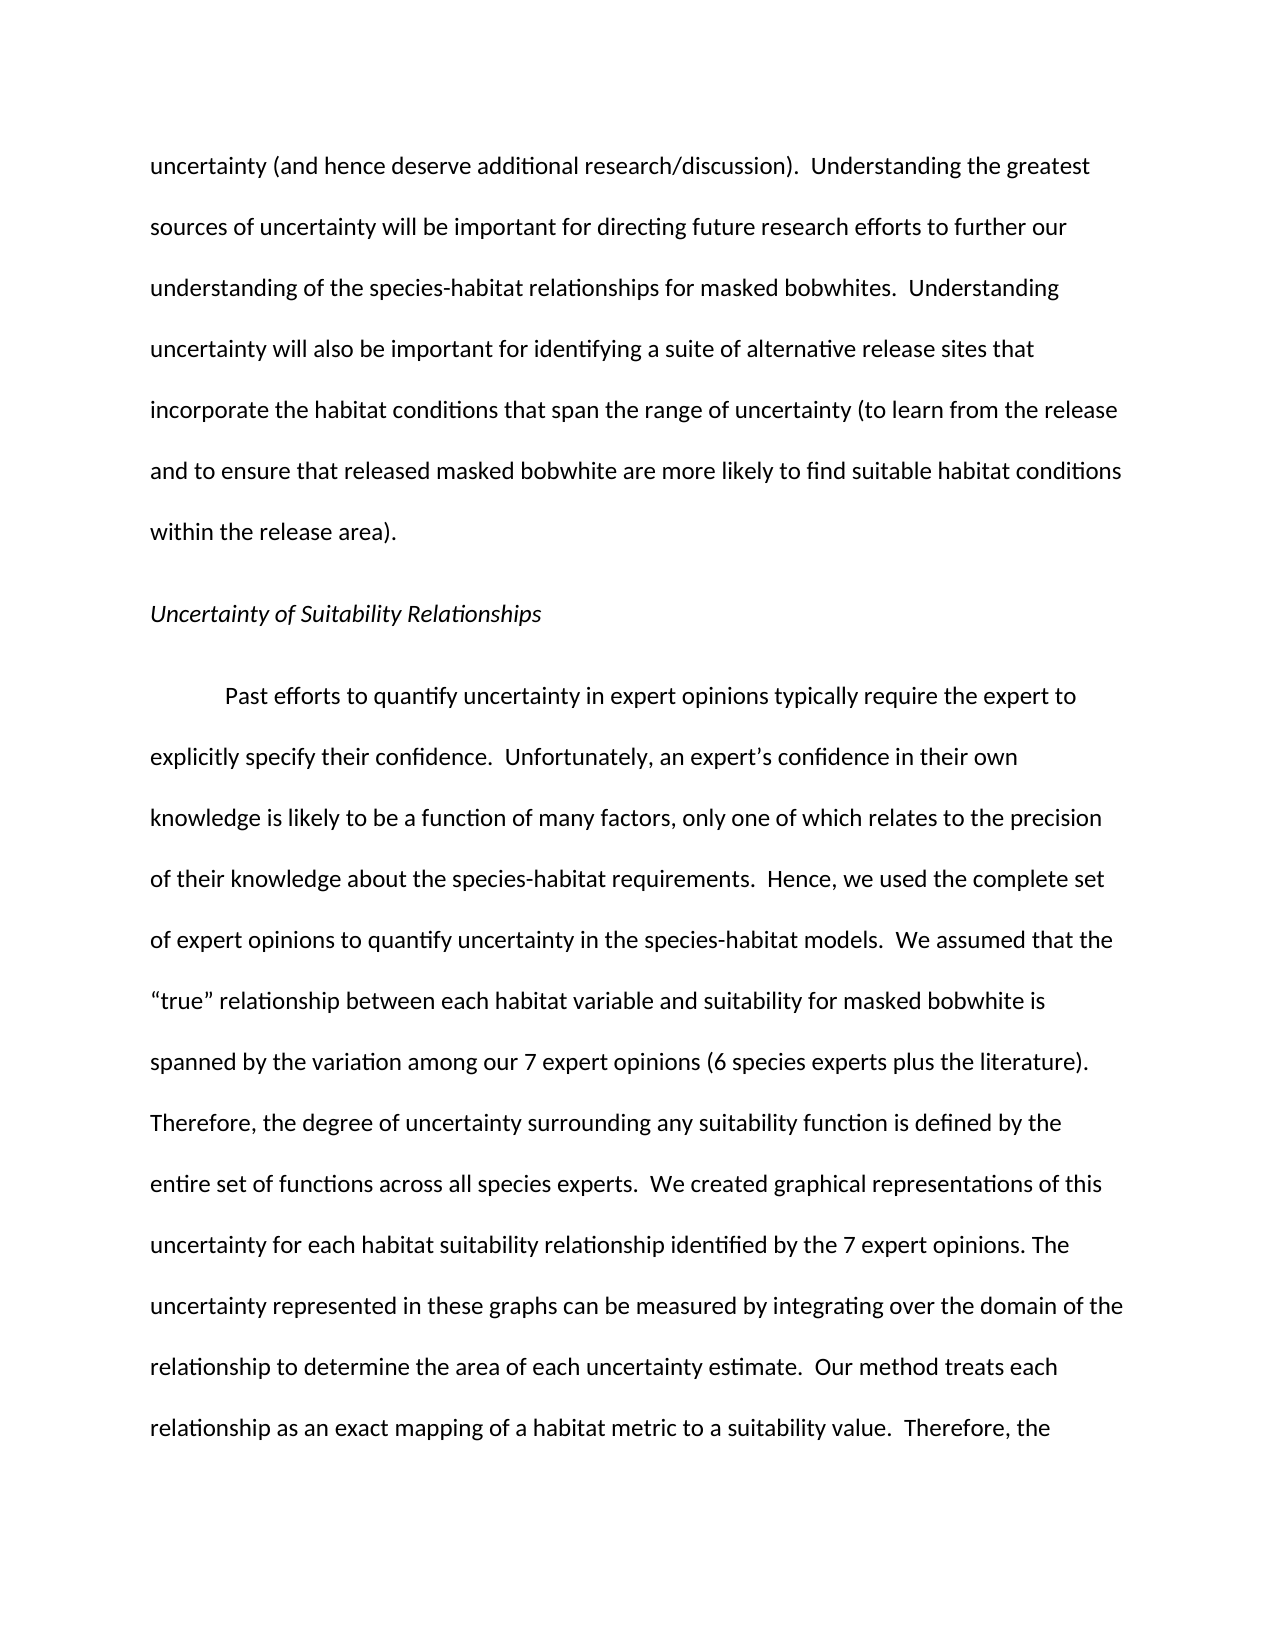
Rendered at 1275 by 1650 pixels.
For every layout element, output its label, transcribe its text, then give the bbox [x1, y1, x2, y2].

text Uncertainty of Suitability Relationships [150, 598, 1125, 629]
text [150, 680, 1125, 1443]
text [150, 150, 1125, 547]
